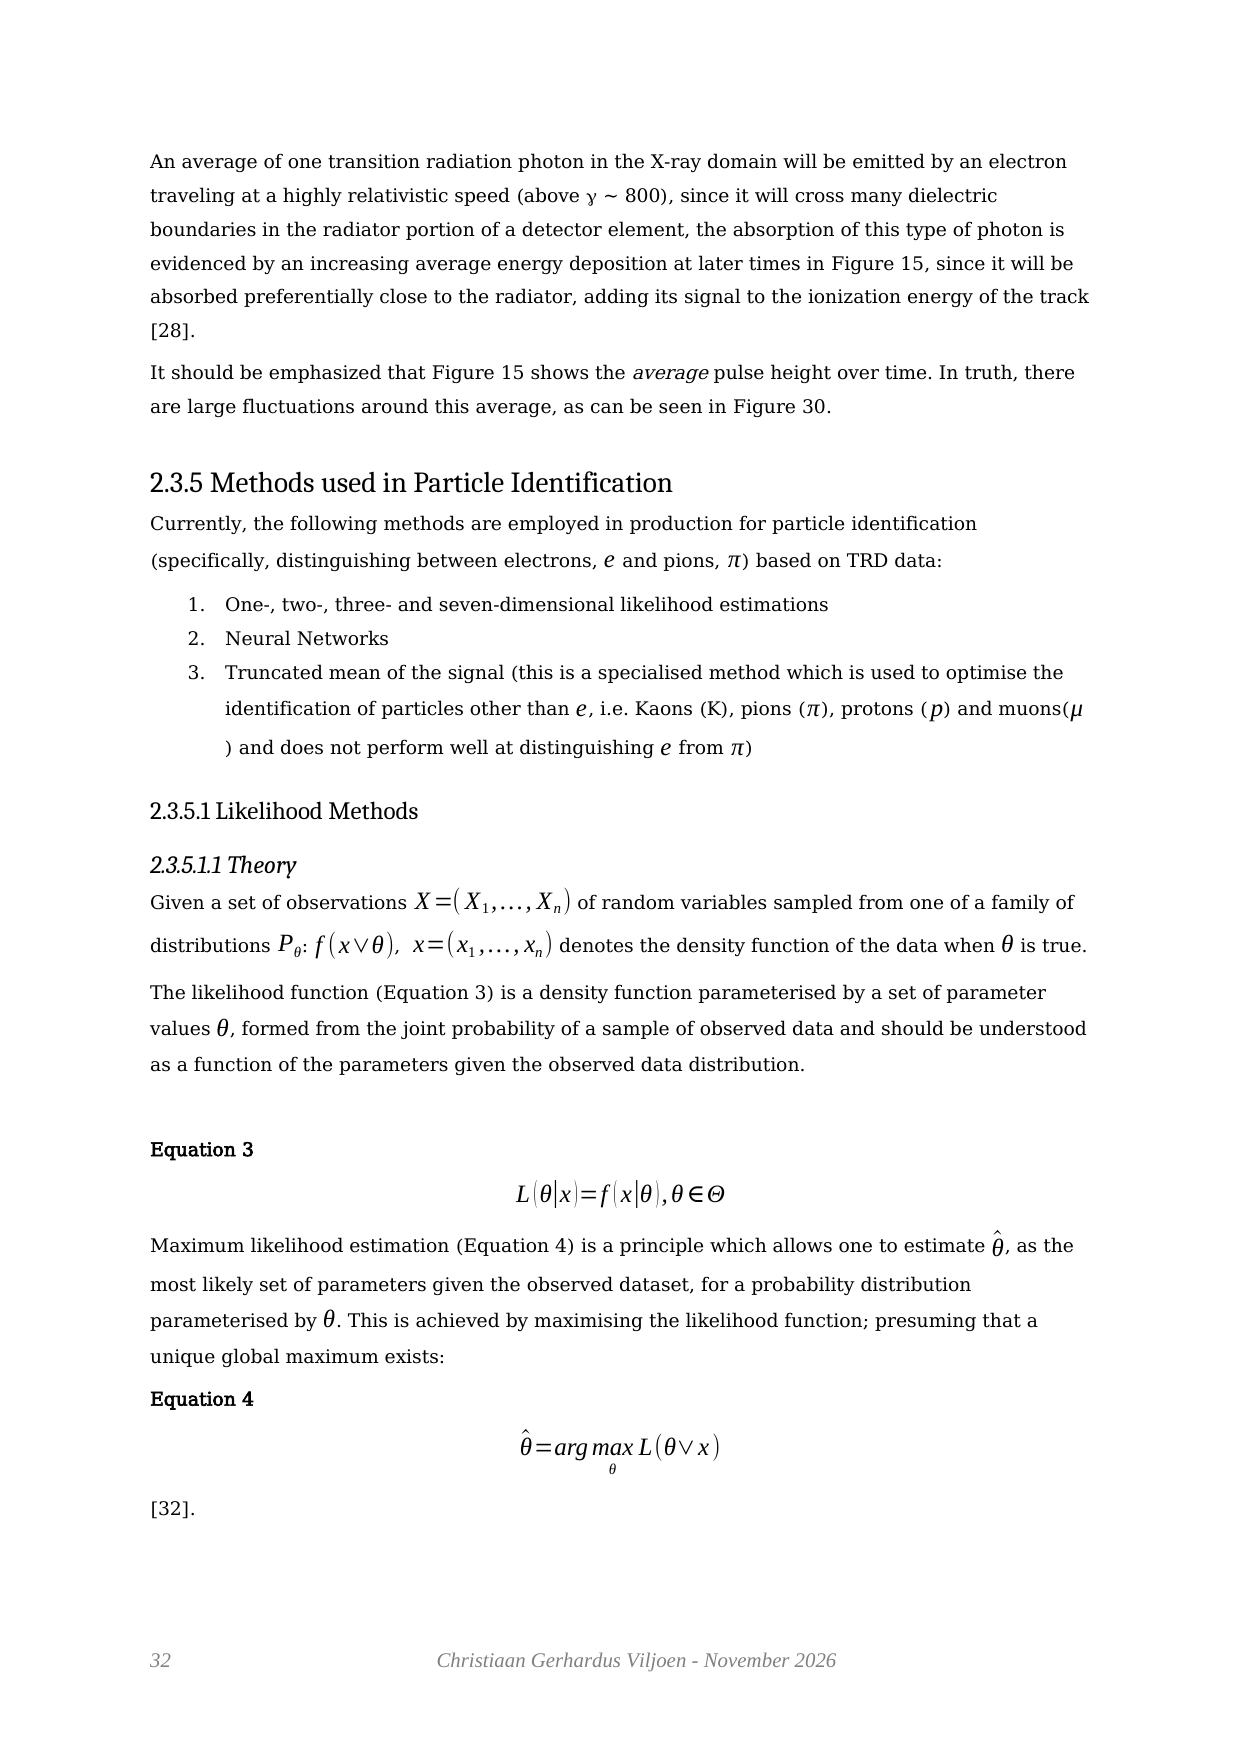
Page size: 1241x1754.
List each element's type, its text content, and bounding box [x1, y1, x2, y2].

subtitle Methods used in Particle Identification [150, 466, 1090, 499]
text Equation 3 [150, 1137, 1090, 1160]
list Truncated mean of the signal (this is a specialised method which is used to optimise the identification of particles other than , i.e. Kaons (K), pions (), protons () and muons() and does not perform well at distinguishing from ) [187, 661, 1090, 761]
text The likelihood function (Equation 3) is a density function parameterised by a set of parameter values , formed from the joint probability of a sample of observed data and should be understood as a function of the parameters given the observed data distribution. [150, 981, 1090, 1076]
list Neural Networks [187, 627, 1090, 649]
text Currently, the following methods are employed in production for particle identification (specifically, distinguishing between electrons, and pions, ) based on TRD data: [150, 512, 1090, 573]
subtitle Likelihood Methods [150, 797, 1090, 826]
text Equation 4 [150, 1387, 1090, 1409]
text Maximum likelihood estimation (Equation 4) is a principle which allows one to estimate , as the most likely set of parameters given the observed dataset, for a probability distribution parameterised by . This is achieved by maximising the likelihood function; presuming that a unique global maximum exists: [150, 1229, 1090, 1367]
subtitle Theory [150, 851, 1090, 879]
text An average of one transition radiation photon in the X-ray domain will be emitted by an electron traveling at a highly relativistic speed (above ~ 800), since it will cross many dielectric boundaries in the radiator portion of a detector element, the absorption of this type of photon is evidenced by an increasing average energy deposition at later times in Figure 10, since it will be absorbed preferentially close to the radiator, adding its signal to the ionization energy of the track . [150, 150, 1090, 341]
list One-, two-, three- and seven-dimensional likelihood estimations [187, 593, 1090, 616]
text Given a set of observations of random variables sampled from one of a family of distributions : , denotes the density function of the data when is true. [150, 886, 1090, 961]
text . [150, 1497, 1090, 1519]
